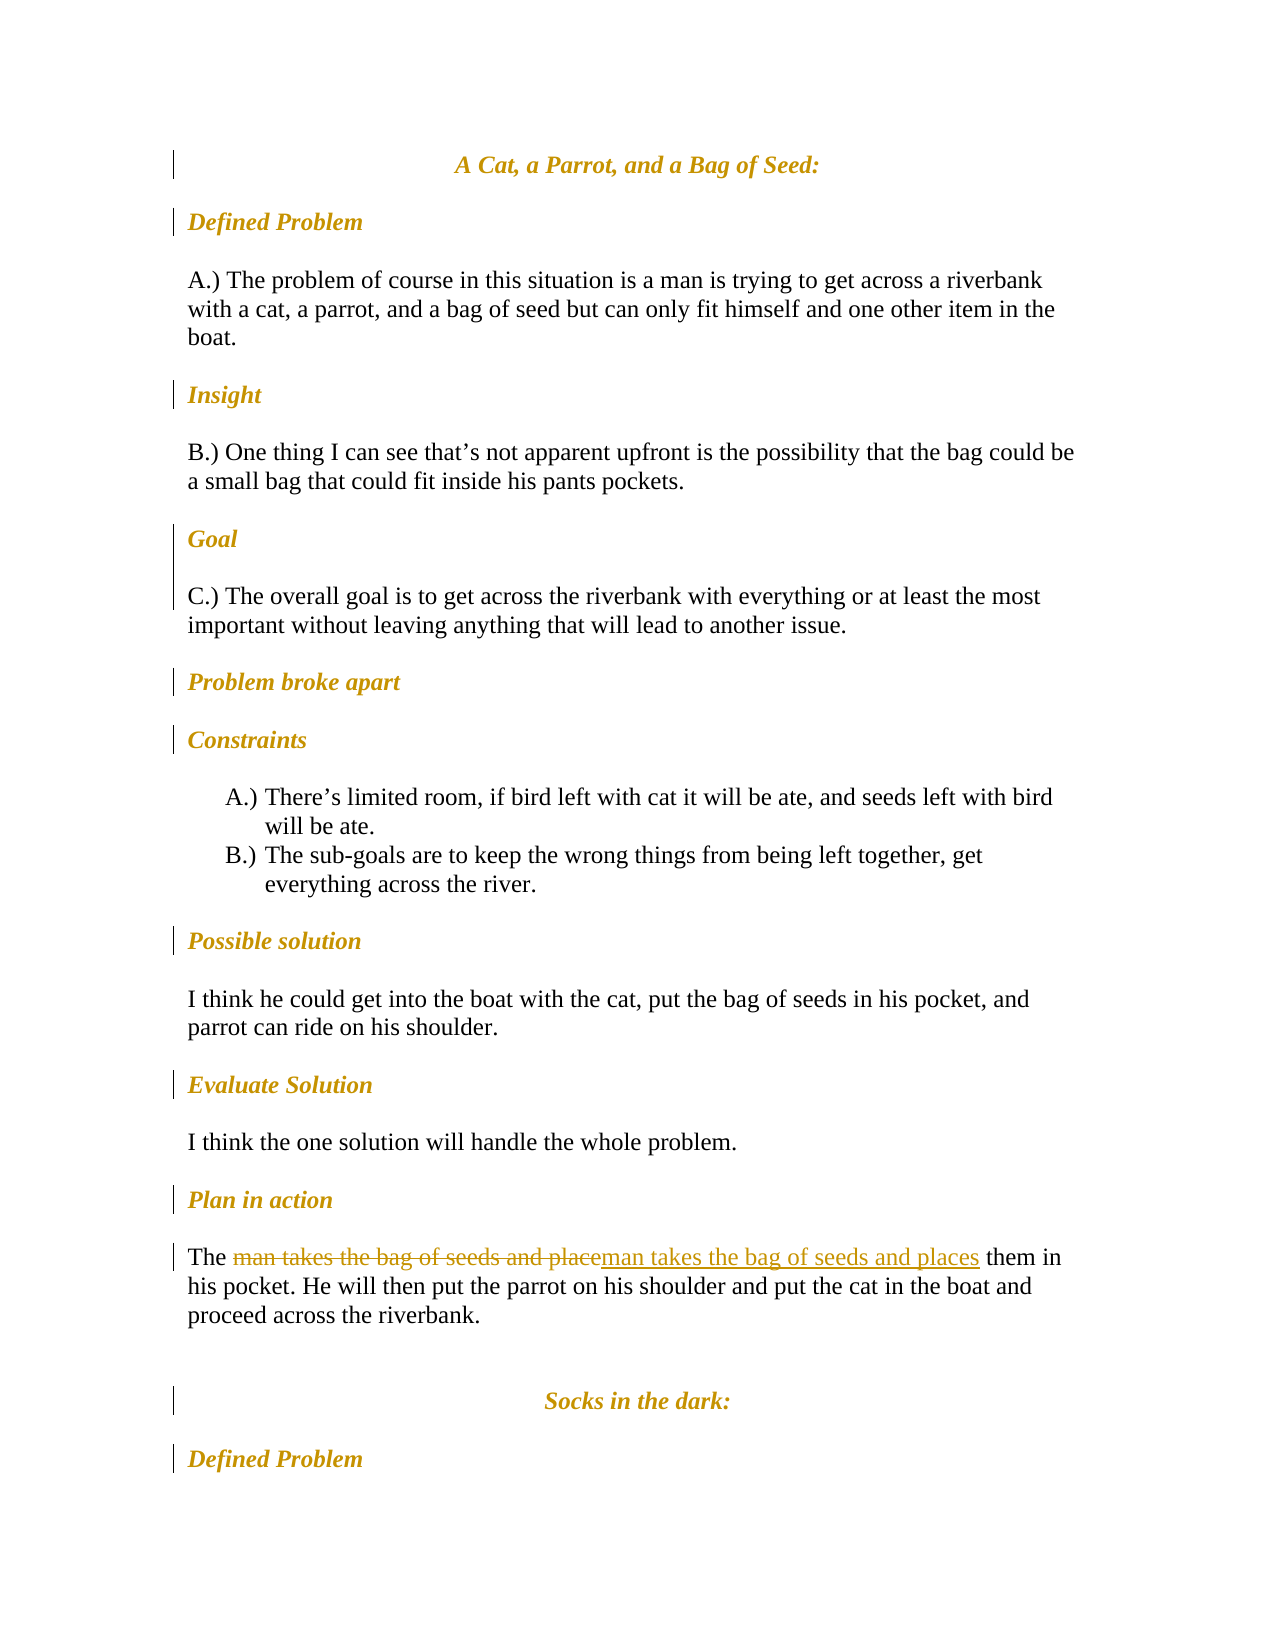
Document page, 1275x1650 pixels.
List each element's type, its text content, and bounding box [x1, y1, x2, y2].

text Socks in the dark: [187, 1386, 1087, 1415]
text I think the one solution will handle the whole problem. [187, 1127, 1087, 1156]
text Constraints [187, 725, 1087, 754]
text A Cat, a Parrot, and a Bag of Seed: [187, 150, 1087, 179]
text I think he could get into the boat with the cat, put the bag of seeds in his pocket, and parrot can ride on his shoulder. [187, 984, 1087, 1041]
text Plan in action [187, 1185, 1087, 1214]
text C.) The overall goal is to get across the riverbank with everything or at least the most important without leaving anything that will lead to another issue. [187, 581, 1087, 639]
text Defined Problem [187, 1444, 1087, 1472]
text Insight [187, 380, 1087, 409]
list There’s limited room, if bird left with cat it will be ate, and seeds left with bird will be ate. [225, 782, 1087, 840]
text A.) The problem of course in this situation is a man is trying to get across a riverbank with a cat, a parrot, and a bag of seed but can only fit himself and one other item in the boat. [187, 265, 1087, 351]
text Evaluate Solution [187, 1070, 1087, 1099]
text Possible solution [187, 926, 1087, 955]
text Problem broke apart [187, 667, 1087, 696]
text B.) One thing I can see that’s not apparent upfront is the possibility that the bag could be a small bag that could fit inside his pants pockets. [187, 437, 1087, 495]
text The them in his pocket. He will then put the parrot on his shoulder and put the cat in the boat and proceed across the riverbank. [187, 1242, 1087, 1329]
text Defined Problem [187, 207, 1087, 236]
text Goal [187, 524, 1087, 552]
list The sub-goals are to keep the wrong things from being left together, get everything across the river. [225, 840, 1087, 897]
